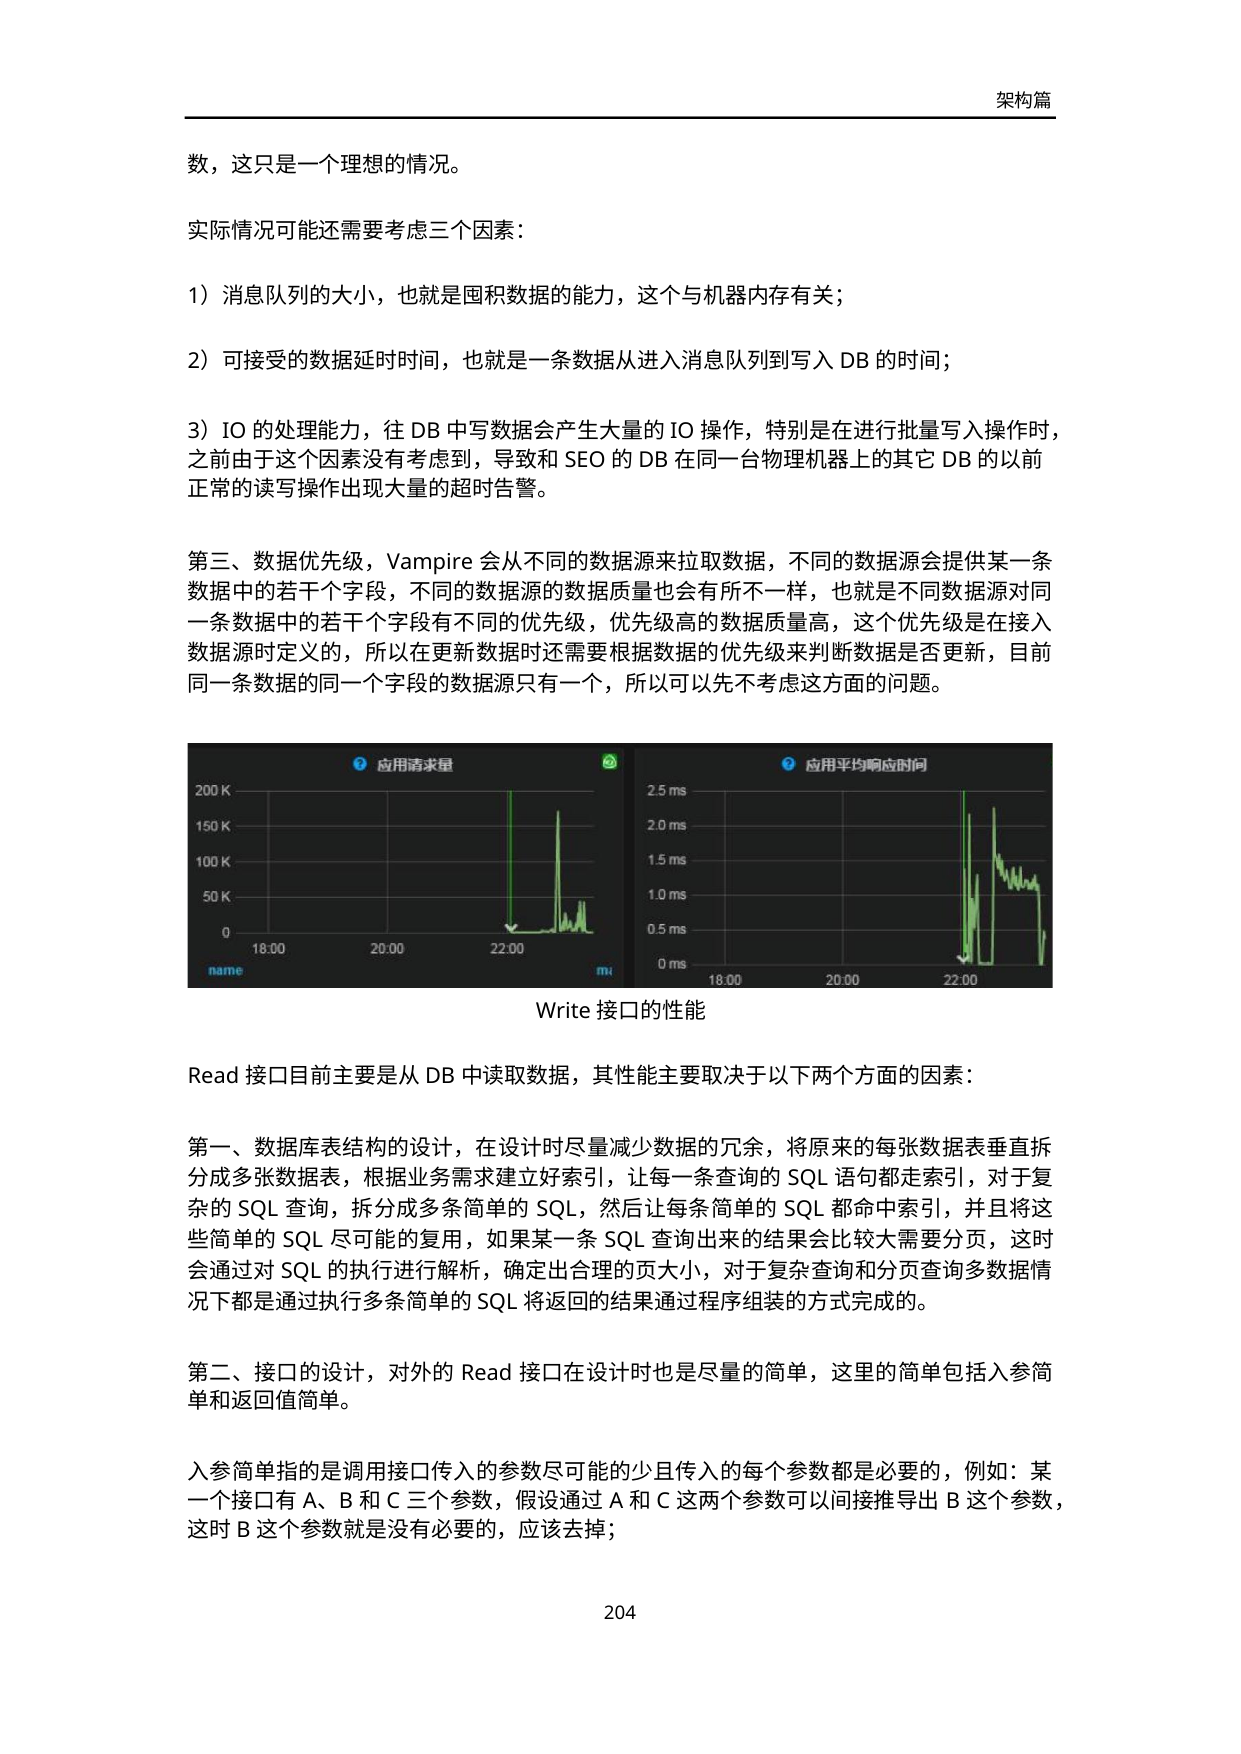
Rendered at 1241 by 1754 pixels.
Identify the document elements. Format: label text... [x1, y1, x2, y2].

text 第三、数据优先级，Vampire 会从不同的数据源来拉取数据，不同的数据源会提供某一条数据中的若干个字段，不同的数据源的数据质量也会有所不一样，也就是不同数据源对同一条数据中的若干个字段有不同的优先级，优先级高的数据质量高，这个优先级是在接入数据源时定义的，所以在更新数据时还需要根据数据的优先级来判断数据是否更新，目前同一条数据的同一个字段的数据源只有一个，所以可以先不考虑这方面的问题。 [187, 545, 1054, 697]
picture [187, 743, 1053, 988]
text 架构篇 [996, 92, 1089, 111]
text 1）消息队列的大小，也就是囤积数据的能力，这个与机器内存有关； [187, 285, 1090, 308]
text 3）IO 的处理能力，往 DB 中写数据会产生大量的 IO 操作，特别是在进行批量写入操作时，之前由于这个因素没有考虑到，导致和 SEO 的 DB 在同一台物理机器上的其它 DB 的以前正常的读写操作出现大量的超时告警。 [187, 415, 1064, 503]
text Write 接口的性能 [150, 1000, 1092, 1023]
text 数，这只是一个理想的情况。 [187, 155, 1090, 177]
text 入参简单指的是调用接口传入的参数尽可能的少且传入的每个参数都是必要的，例如：某一个接口有 A、B 和 C 三个参数，假设通过 A 和 C 这两个参数可以间接推导出 B 这个参数，这时 B 这个参数就是没有必要的，应该去掉； [187, 1456, 1054, 1544]
text 第二、接口的设计，对外的 Read 接口在设计时也是尽量的简单，这里的简单包括入参简单和返回值简单。 [187, 1358, 1054, 1414]
text 实际情况可能还需要考虑三个因素： [187, 220, 1090, 243]
text 第一、数据库表结构的设计，在设计时尽量减少数据的冗余，将原来的每张数据表垂直拆分成多张数据表，根据业务需求建立好索引，让每一条查询的 SQL 语句都走索引，对于复杂的 SQL 查询，拆分成多条简单的 SQL，然后让每条简单的 SQL 都命中索引，并且将这些简单的 SQL 尽可能的复用，如果某一条 SQL 查询出来的结果会比较大需要分页，这时会通过对 SQL 的执行进行解析，确定出合理的页大小，对于复杂查询和分页查询多数据情况下都是通过执行多条简单的 SQL 将返回的结果通过程序组装的方式完成的。 [187, 1130, 1054, 1316]
text 204 [150, 1603, 1089, 1623]
text Read 接口目前主要是从 DB 中读取数据，其性能主要取决于以下两个方面的因素： [187, 1065, 1090, 1088]
text 2）可接受的数据延时时间，也就是一条数据从进入消息队列到写入 DB 的时间； [187, 350, 1090, 373]
